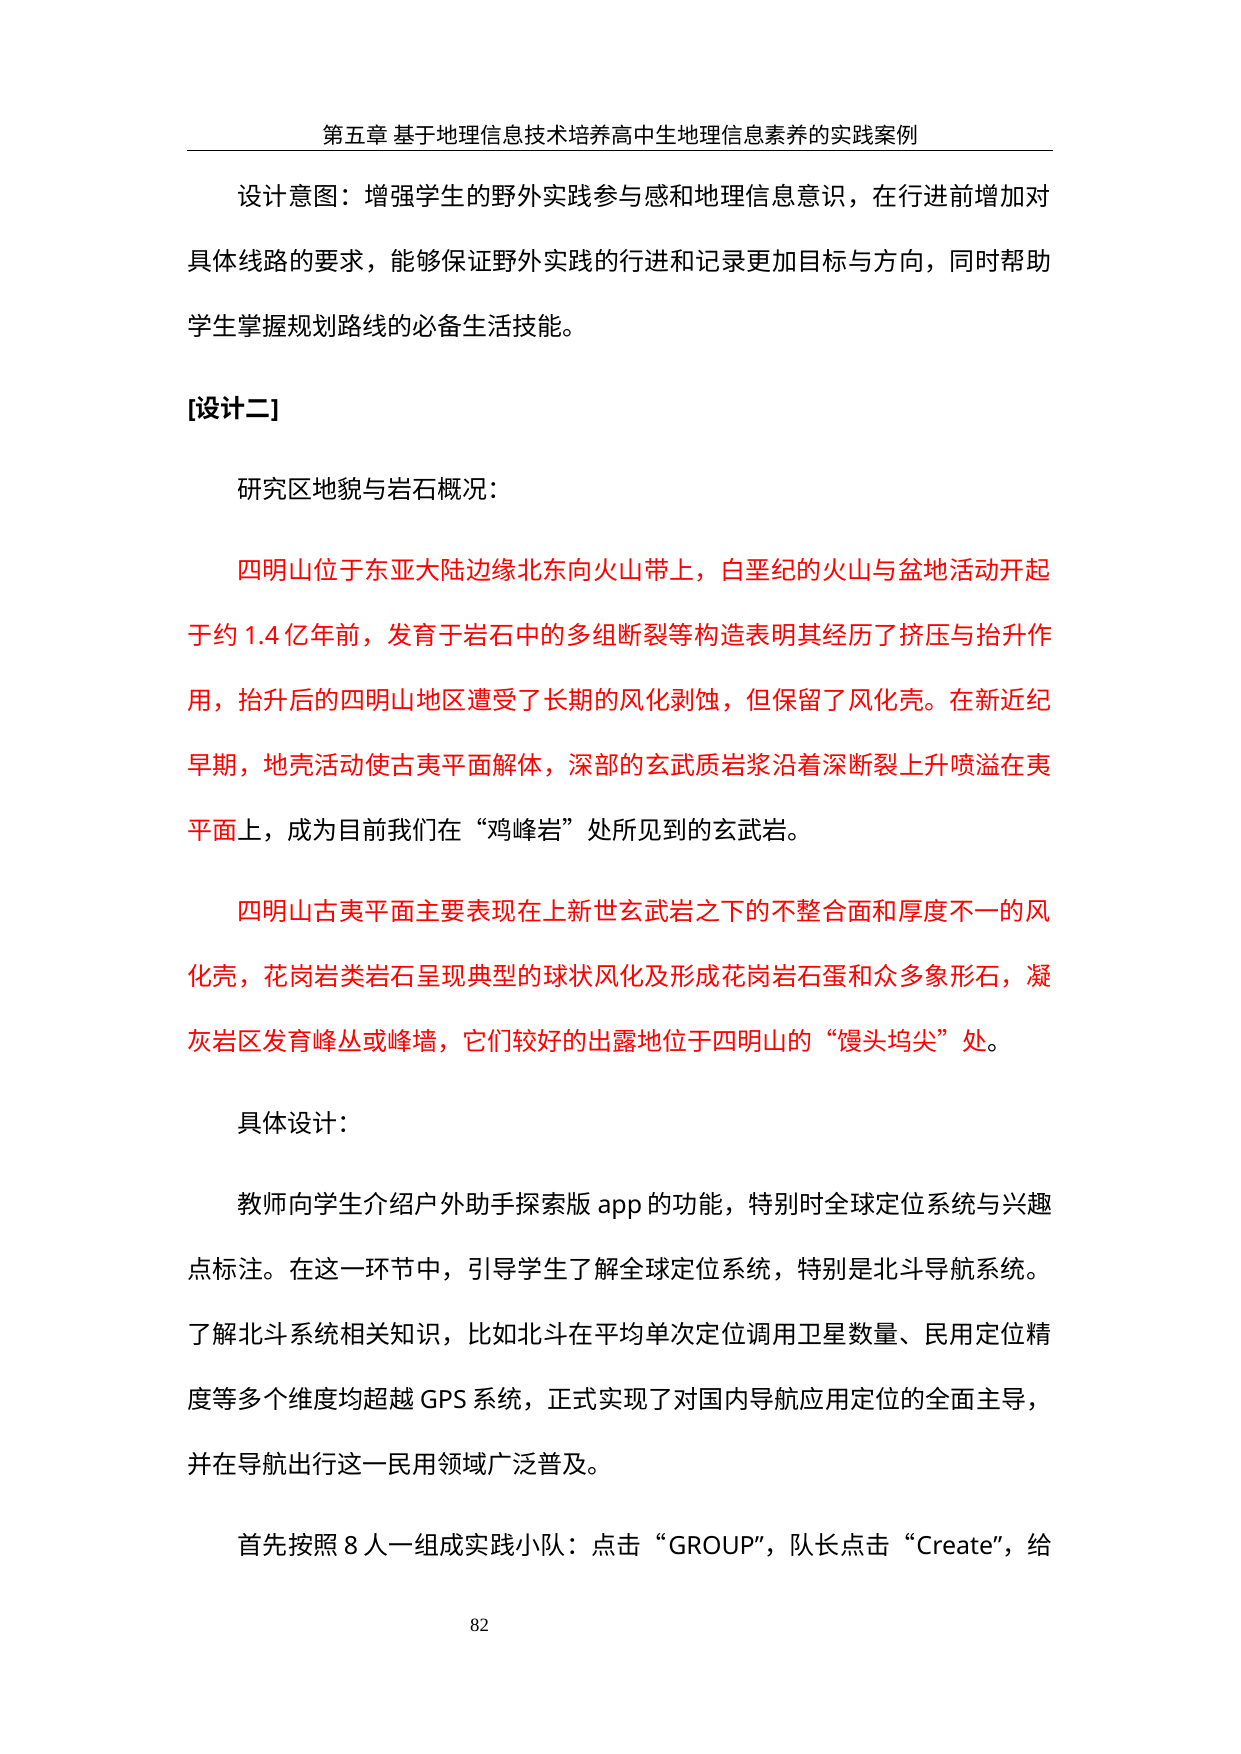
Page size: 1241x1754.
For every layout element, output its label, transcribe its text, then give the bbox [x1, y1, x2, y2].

list 研究区地貌与岩石概况： [187, 455, 1053, 520]
list 具体设计： [187, 1089, 1053, 1154]
list 四明山位于东亚大陆边缘北东向火山带上，白垩纪的火山与盆地活动开起于约1.4亿年前，发育于岩石中的多组断裂等构造表明其经历了挤压与抬升作用，抬升后的四明山地区遭受了长期的风化剥蚀，但保留了风化壳。在新近纪早期，地壳活动使古夷平面解体，深部的玄武质岩浆沿着深断裂上升喷溢在夷平面上，成为目前我们在“鸡峰岩”处所见到的玄武岩。 [187, 536, 1053, 861]
list 教师向学生介绍户外助手探索版app的功能，特别时全球定位系统与兴趣点标注。在这一环节中，引导学生了解全球定位系统，特别是北斗导航系统。了解北斗系统相关知识，比如北斗在平均单次定位调用卫星数量、民用定位精度等多个维度均超越GPS系统，正式实现了对国内导航应用定位的全面主导，并在导航出行这一民用领域广泛普及。 [187, 1170, 1053, 1495]
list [187, 1511, 1053, 1576]
list 四明山古夷平面主要表现在上新世玄武岩之下的不整合面和厚度不一的风化壳，花岗岩类岩石呈现典型的球状风化及形成花岗岩石蛋和众多象形石，凝灰岩区发育峰丛或峰墙，它们较好的出露地位于四明山的“馒头坞尖”处。 [187, 877, 1053, 1072]
list [设计二] [187, 374, 1053, 439]
list 设计意图：增强学生的野外实践参与感和地理信息意识，在行进前增加对具体线路的要求，能够保证野外实践的行进和记录更加目标与方向，同时帮助学生掌握规划路线的必备生活技能。 [187, 162, 1053, 357]
